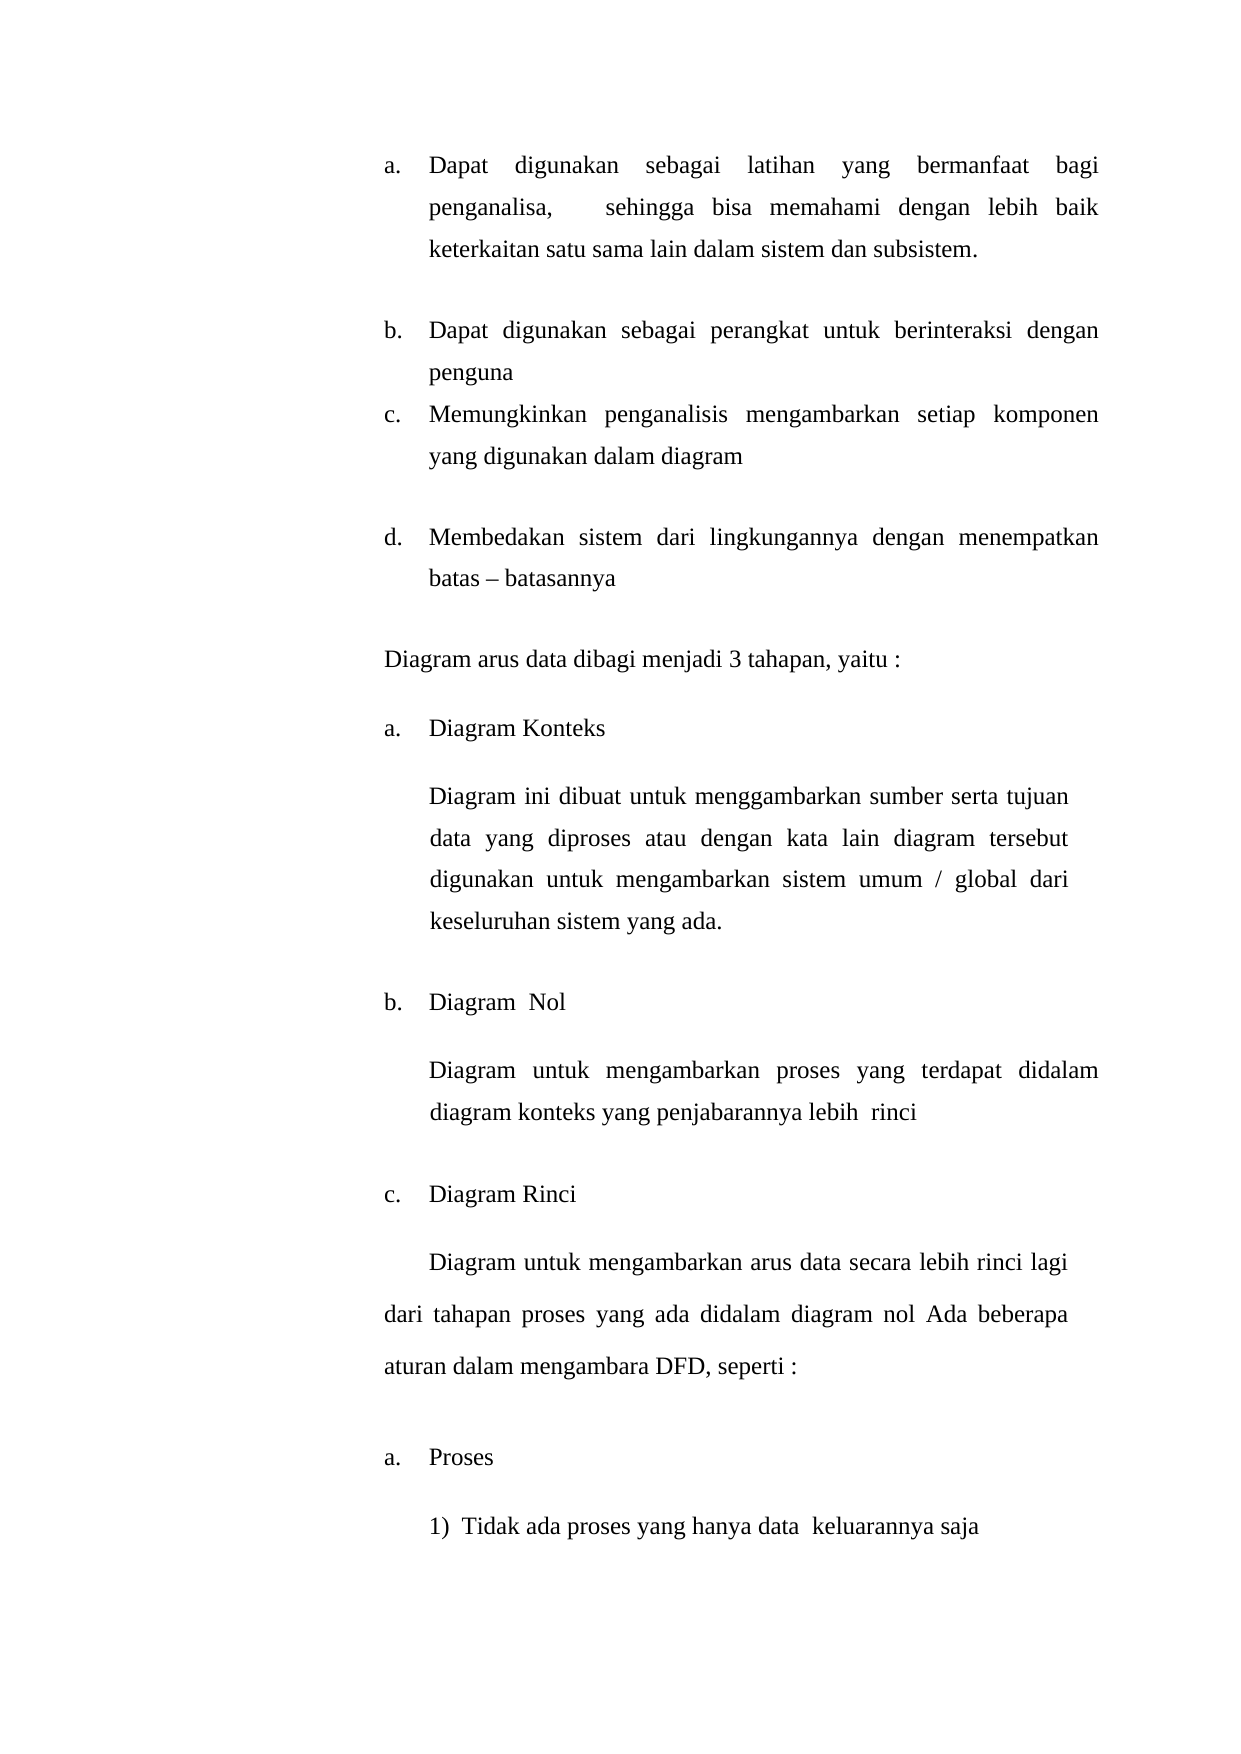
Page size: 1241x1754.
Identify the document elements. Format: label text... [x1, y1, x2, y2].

list Memungkinkan penganalisis mengambarkan setiap komponen yang digunakan dalam diagram [384, 399, 1099, 469]
list Diagram Rinci [384, 1179, 1099, 1208]
list Diagram Nol [384, 987, 1099, 1016]
list Proses [384, 1442, 1099, 1471]
text Diagram untuk mengambarkan arus data secara lebih rinci lagi dari tahapan proses yang ada didalam diagram nol Ada beberapa aturan dalam mengambara DFD, seperti : [384, 1247, 1069, 1380]
list Membedakan sistem dari lingkungannya dengan menempatkan batas – batasannya [384, 522, 1099, 592]
list Diagram Konteks [384, 713, 1099, 741]
list Dapat digunakan sebagai latihan yang bermanfaat bagi penganalisa, sehingga bisa memahami dengan lebih baik keterkaitan satu sama lain dalam sistem dan subsistem. [384, 150, 1099, 262]
text Diagram ini dibuat untuk menggambarkan sumber serta tujuan data yang diproses atau dengan kata lain diagram tersebut digunakan untuk mengambarkan sistem umum / global dari keseluruhan sistem yang ada. [428, 781, 1069, 935]
list Dapat digunakan sebagai perangkat untuk berinteraksi dengan penguna [384, 315, 1099, 386]
text Diagram arus data dibagi menjadi 3 tahapan, yaitu : [384, 644, 1099, 673]
list Tidak ada proses yang hanya data keluarannya saja [428, 1511, 1099, 1539]
text Diagram untuk mengambarkan proses yang terdapat didalam diagram konteks yang penjabarannya lebih rinci [428, 1055, 1099, 1126]
